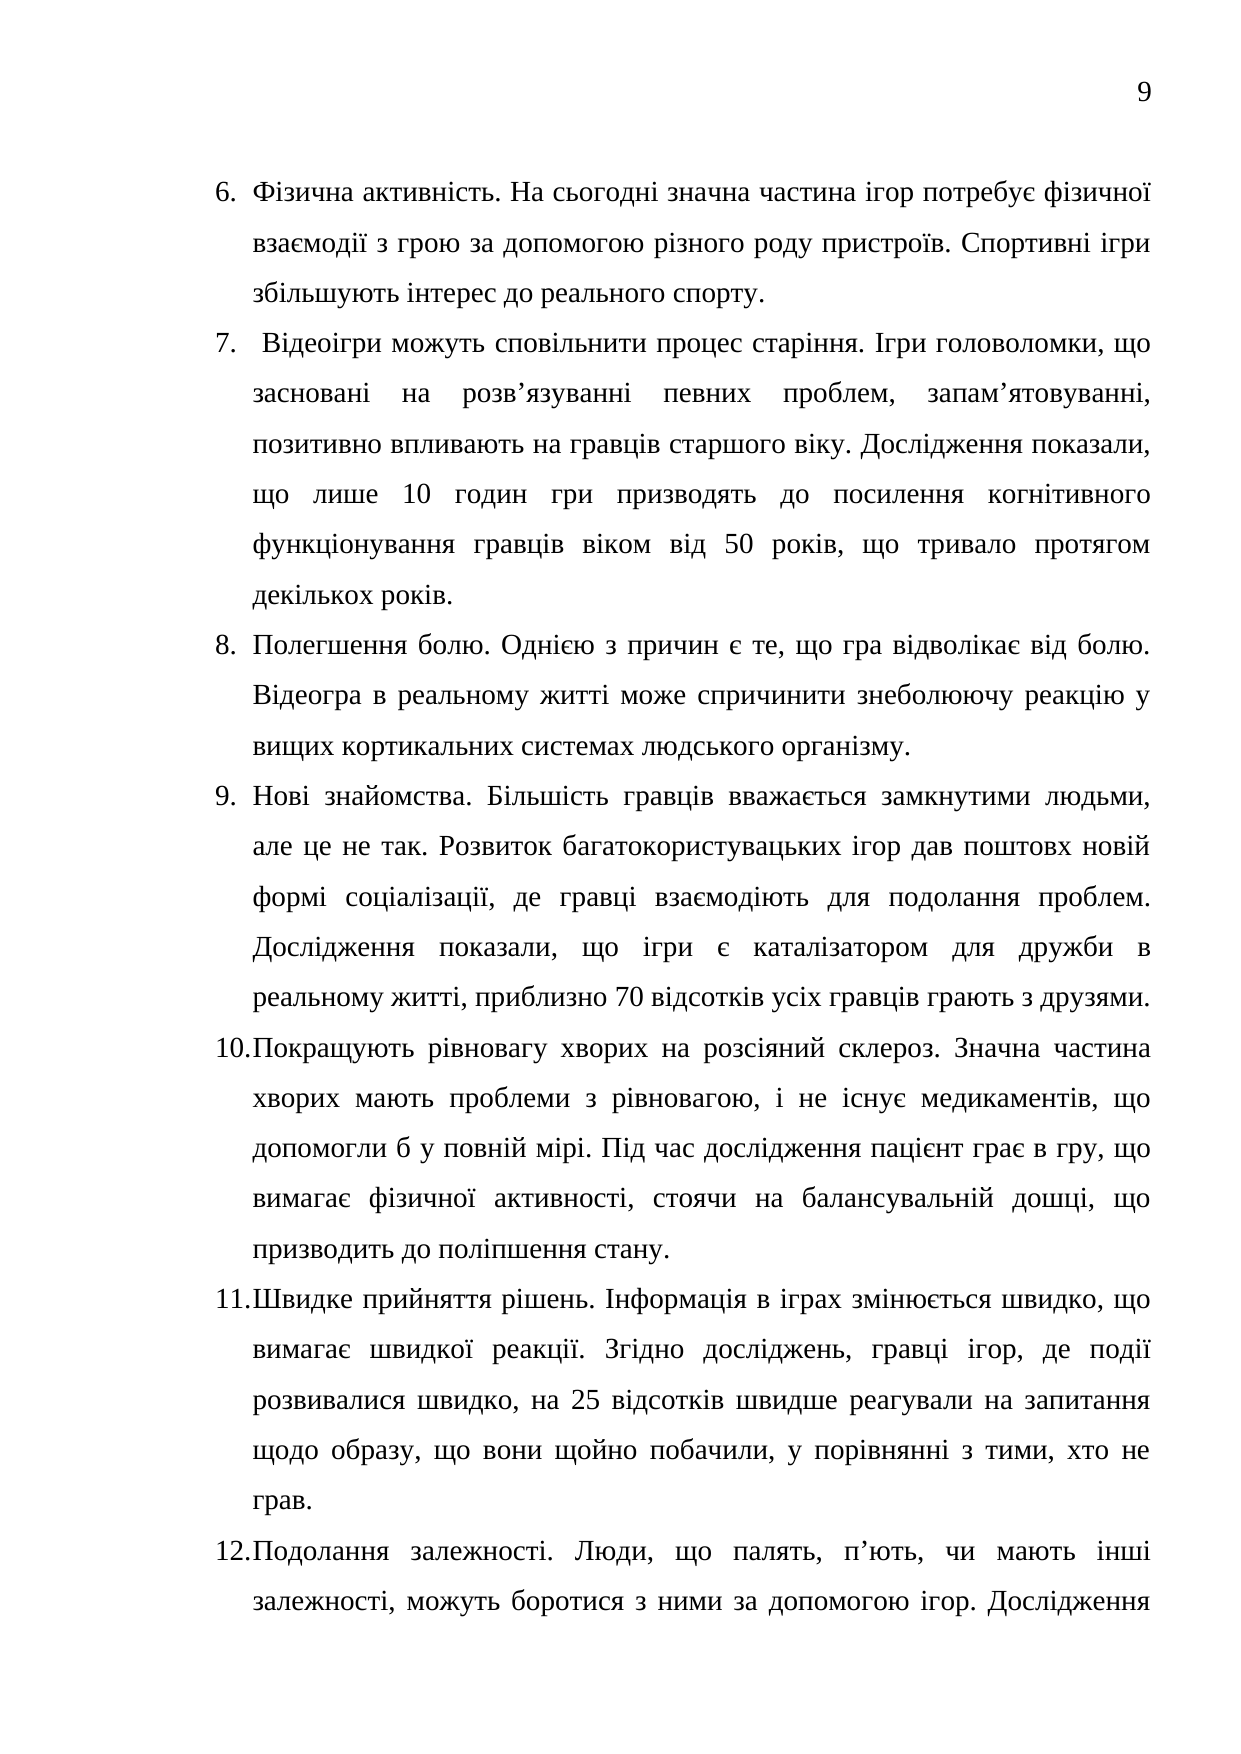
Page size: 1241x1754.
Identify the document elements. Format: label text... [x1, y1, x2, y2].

list Відеоігри можуть сповільнити процес старіння. Ігри головоломки, що засновані на розв’язуванні певних проблем, запам’ятовуванні, позитивно впливають на гравців старшого віку. Дослідження показали, що лише 10 годин гри призводять до посилення когнітивного функціонування гравців віком від 50 років, що тривало протягом декількох років. [215, 325, 1152, 610]
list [215, 1533, 1152, 1617]
list Фізична активність. На сьогодні значна частина ігор потребує фізичної взаємодії з грою за допомогою різного роду пристроїв. Спортивні ігри збільшують інтерес до реального спорту. [215, 174, 1152, 308]
list Покращують рівновагу хворих на розсіяний склероз. Значна частина хворих мають проблеми з рівновагою, і не існує медикаментів, що допомогли б у повній мірі. Під час дослідження пацієнт грає в гру, що вимагає фізичної активності, стоячи на балансувальній дошці, що призводить до поліпшення стану. [215, 1030, 1152, 1264]
list Швидке прийняття рішень. Інформація в іграх змінюється швидко, що вимагає швидкої реакції. Згідно досліджень, гравці ігор, де події розвивалися швидко, на 25 відсотків швидше реагували на запитання щодо образу, що вони щойно побачили, у порівнянні з тими, хто не грав. [215, 1281, 1152, 1516]
list Полегшення болю. Однією з причин є те, що гра відволікає від болю. Відеогра в реальному житті може спричинити знеболюючу реакцію у вищих кортикальних системах людського організму. [215, 627, 1152, 761]
list Нові знайомства. Більшість гравців вважається замкнутими людьми, але це не так. Розвиток багатокористувацьких ігор дав поштовх новій формі соціалізації, де гравці взаємодіють для подолання проблем. Дослідження показали, що ігри є каталізатором для дружби в реальному житті, приблизно 70 відсотків усіх гравців грають з друзями. [215, 778, 1152, 1013]
